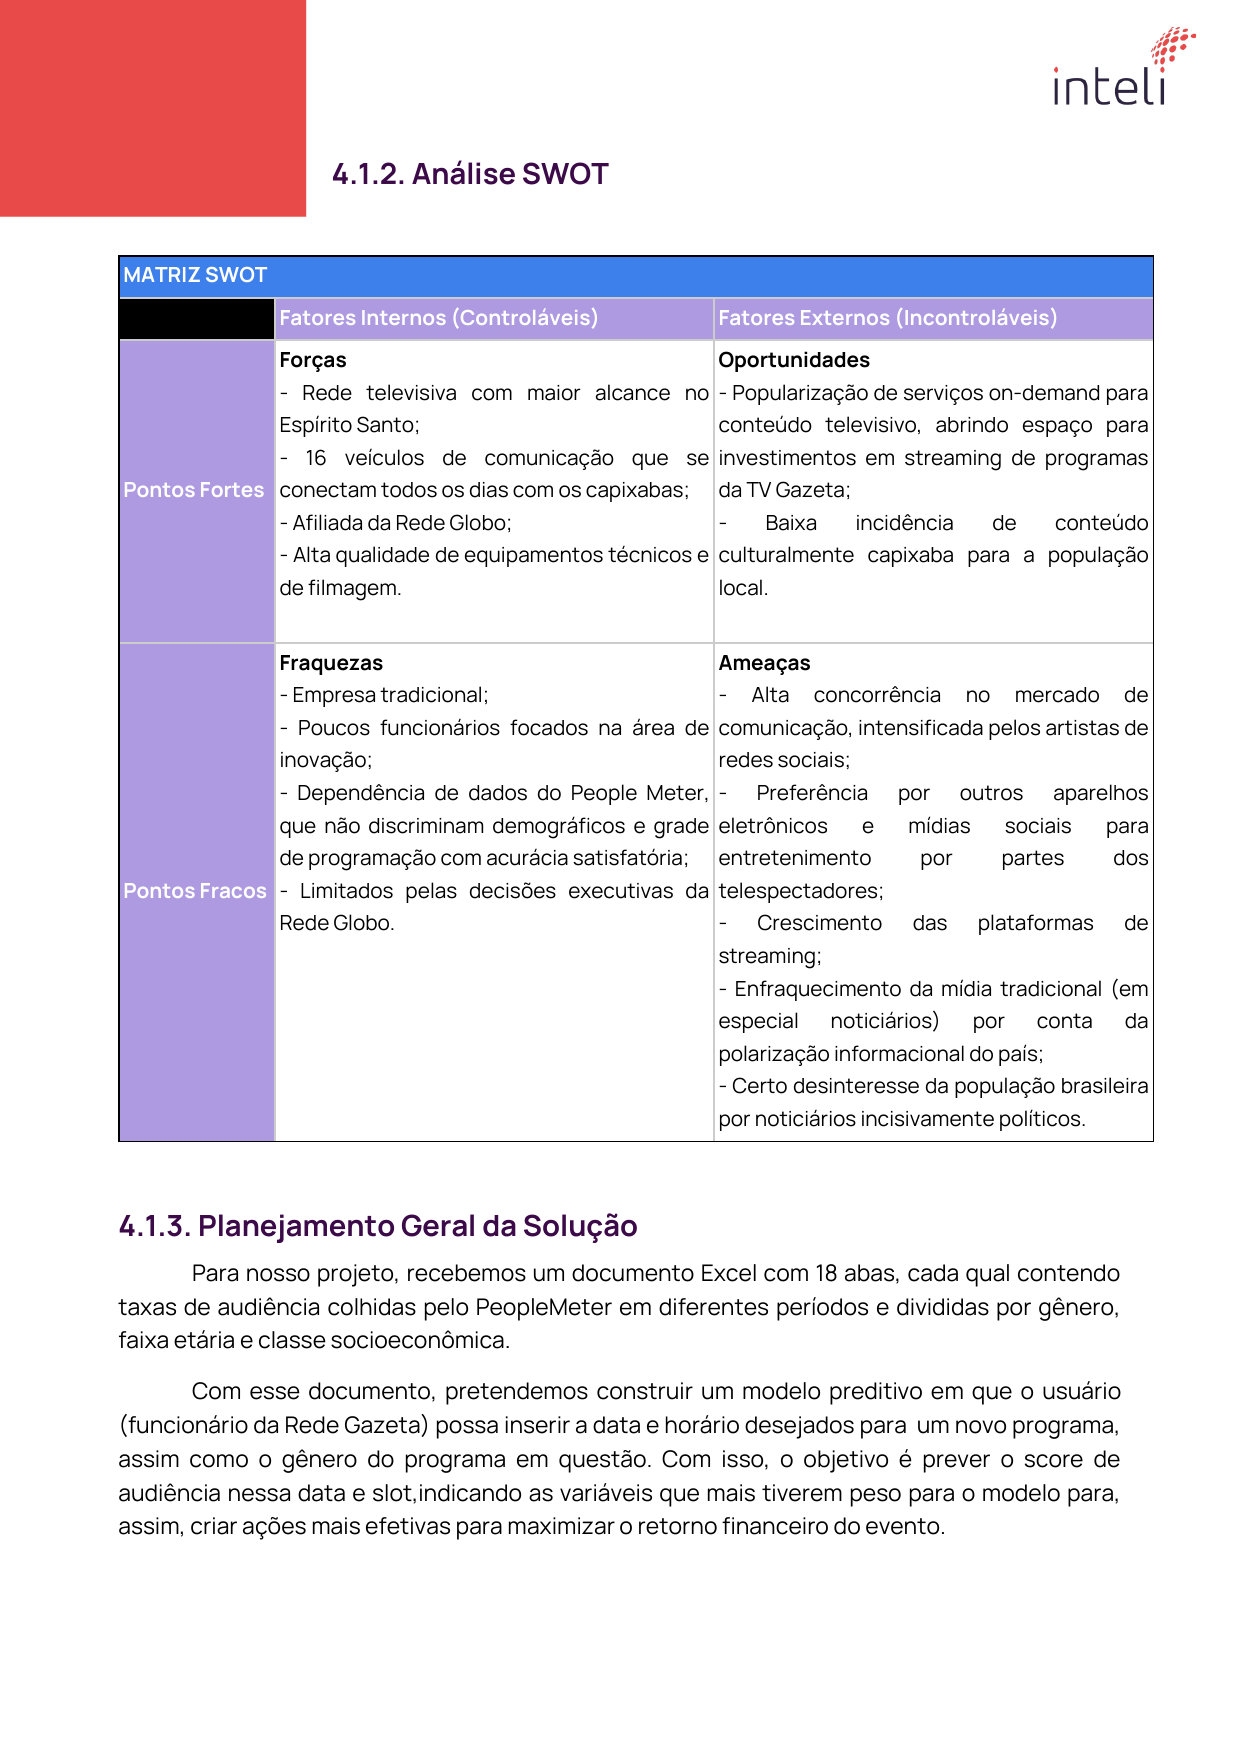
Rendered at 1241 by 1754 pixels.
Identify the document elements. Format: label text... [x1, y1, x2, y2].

picture [1054, 27, 1197, 105]
subtitle 4.1.3. Planejamento Geral da Solução [118, 1205, 1122, 1245]
subtitle 4.1.2. Análise SWOT [118, 153, 1122, 193]
text Com esse documento, pretendemos construir um modelo preditivo em que o usuário (funcionário da Rede Gazeta) possa inserir a data e horário desejados para um novo programa, assim como o gênero do programa em questão. Com isso, o objetivo é prever o score de audiência nessa data e slot,indicando as variáveis que mais tiverem peso para o modelo para, assim, criar ações mais efetivas para maximizar o retorno financeiro do evento. [118, 1375, 1122, 1542]
text Para nosso projeto, recebemos um documento Excel com 18 abas, cada qual contendo taxas de audiência colhidas pelo PeopleMeter em diferentes períodos e divididas por gênero, faixa etária e classe socioeconômica. [118, 1257, 1122, 1356]
picture [0, 0, 307, 217]
